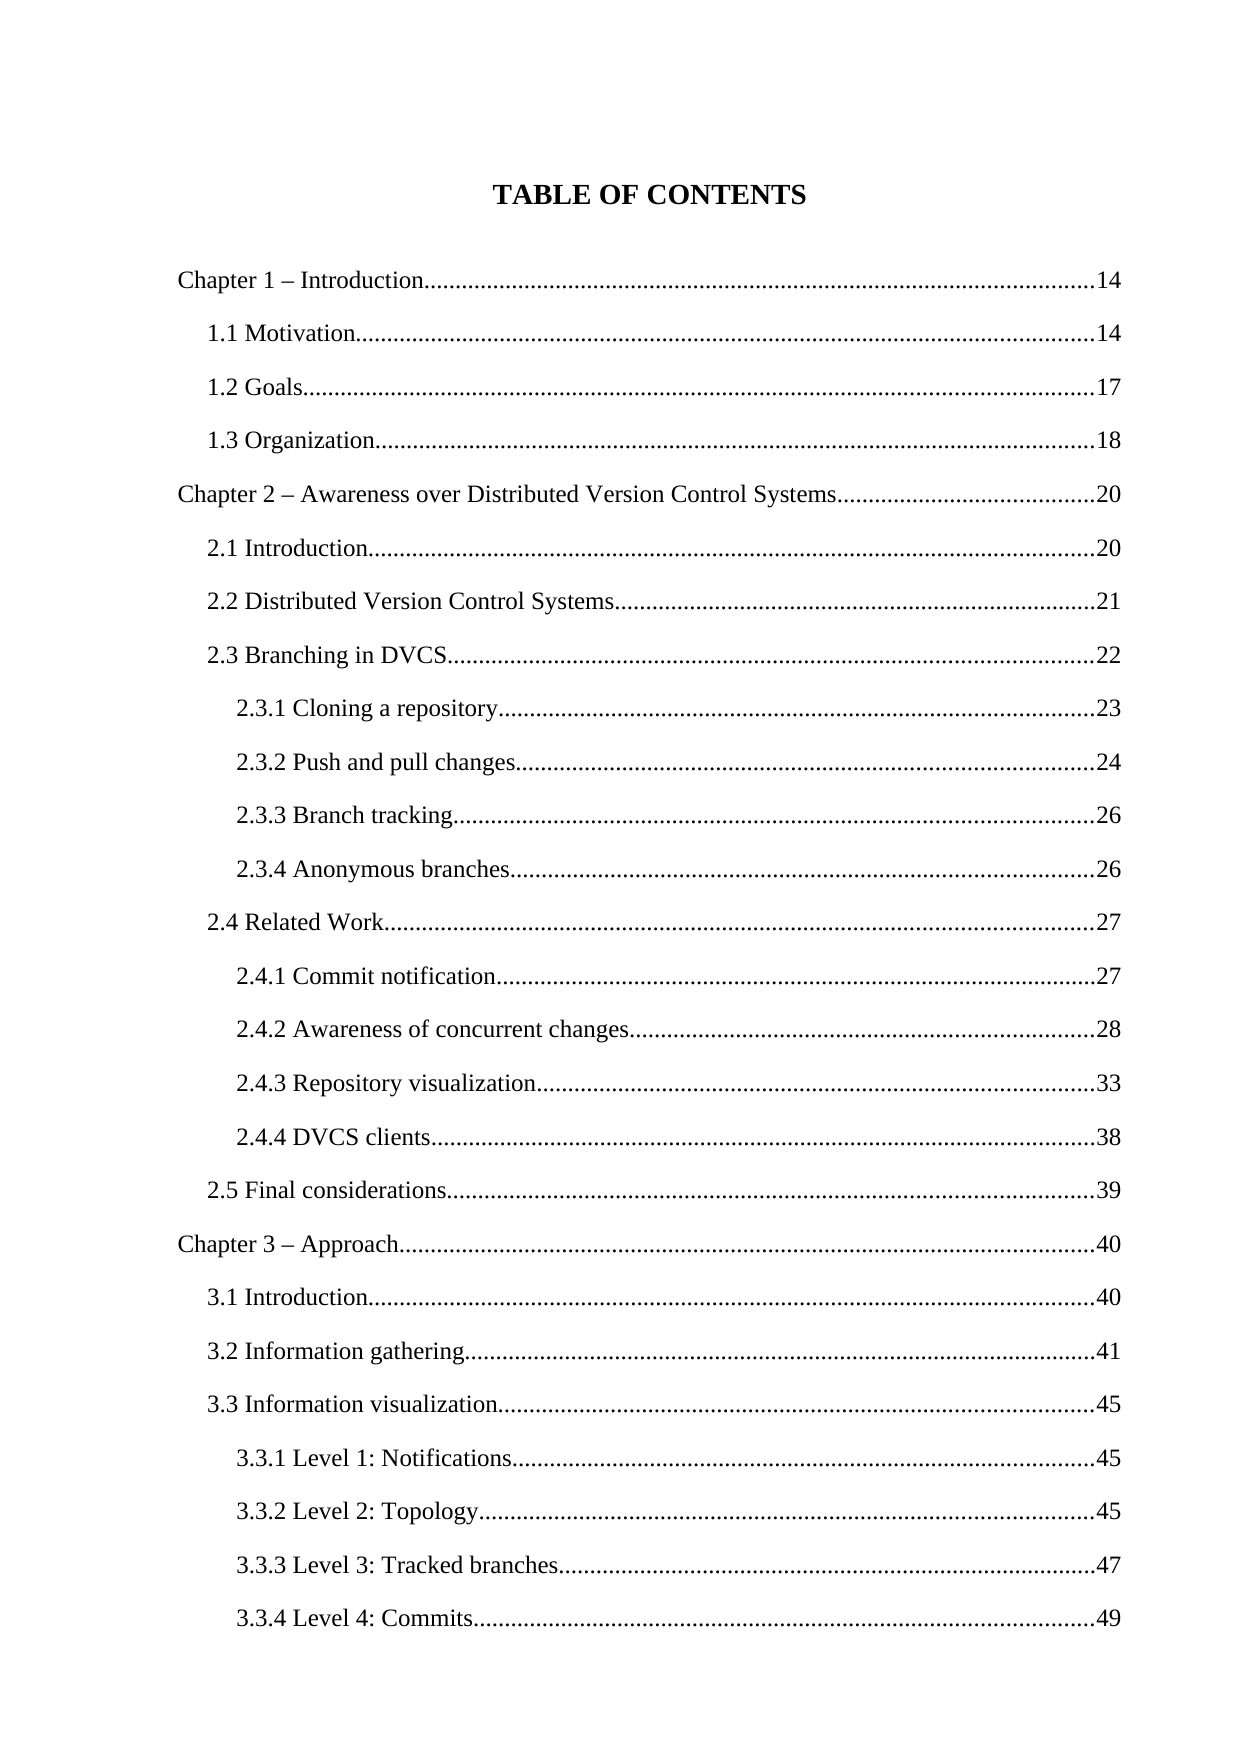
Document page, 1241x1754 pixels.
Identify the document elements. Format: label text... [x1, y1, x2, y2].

text 3.3.4 Level 4: Commits 49 [236, 1603, 1122, 1632]
text 2.3.2 Push and pull changes 24 [236, 747, 1122, 776]
text Chapter 1 – Introduction 14 [177, 265, 1122, 294]
text TABLE OF CONTENTS [177, 177, 1122, 211]
text 2.4 Related Work 27 [207, 907, 1122, 936]
text 2.4.2 Awareness of concurrent changes 28 [236, 1014, 1122, 1043]
text 2.3.3 Branch tracking 26 [236, 800, 1122, 829]
text 1.3 Organization 18 [207, 426, 1122, 454]
text 3.3 Information visualization 45 [207, 1389, 1122, 1418]
text 2.2 Distributed Version Control Systems 21 [207, 586, 1122, 615]
text 2.4.3 Repository visualization 33 [236, 1068, 1122, 1097]
text 2.3.4 Anonymous branches 26 [236, 854, 1122, 883]
text 1.1 Motivation 14 [207, 318, 1122, 347]
text 3.3.2 Level 2: Topology 45 [236, 1496, 1122, 1525]
text 3.3.3 Level 3: Tracked branches 47 [236, 1550, 1122, 1579]
text 2.1 Introduction 20 [207, 533, 1122, 561]
text 1.2 Goals 17 [207, 372, 1122, 401]
text 3.1 Introduction 40 [207, 1282, 1122, 1311]
text 2.5 Final considerations 39 [207, 1175, 1122, 1204]
text Chapter 2 – Awareness over Distributed Version Control Systems 20 [177, 479, 1122, 508]
text 2.3 Branching in DVCS 22 [207, 640, 1122, 668]
text 2.4.4 DVCS clients 38 [236, 1122, 1122, 1150]
text 2.3.1 Cloning a repository 23 [236, 693, 1122, 722]
text 2.4.1 Commit notification 27 [236, 961, 1122, 990]
text 3.2 Information gathering 41 [207, 1336, 1122, 1364]
text Chapter 3 – Approach 40 [177, 1229, 1122, 1257]
text 3.3.1 Level 1: Notifications 45 [236, 1443, 1122, 1472]
